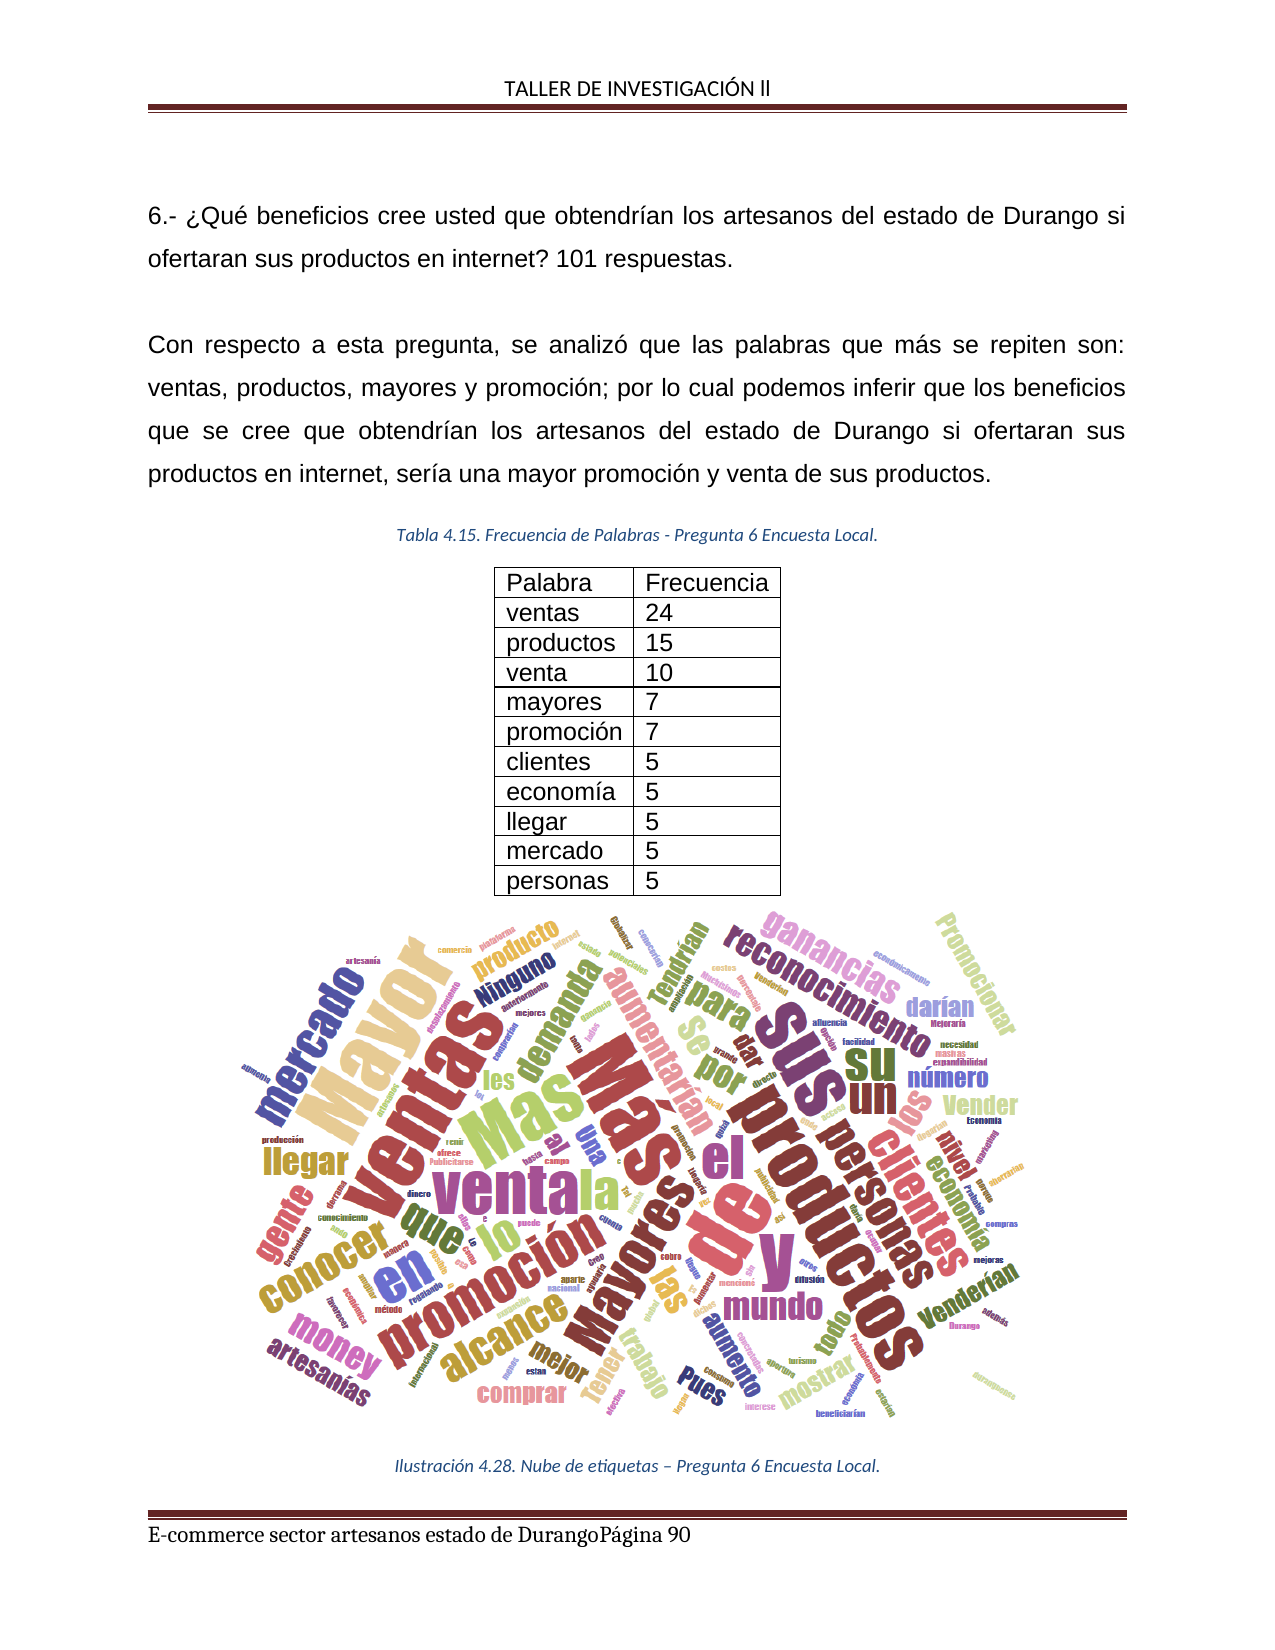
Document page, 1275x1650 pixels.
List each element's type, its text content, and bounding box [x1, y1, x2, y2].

table_cell mercado [495, 836, 633, 865]
text Con respecto a esta pregunta, se analizó que las palabras que más se repiten son: ventas, productos, mayores y promoción; por lo cual podemos inferir que los beneficios que se cree que obtendrían los artesanos del estado de Durango si ofertaran sus productos en internet, sería una mayor promoción y venta de sus productos. [148, 330, 1127, 488]
table_cell 10 [634, 658, 780, 686]
table_header Palabra [495, 568, 633, 597]
table_cell economía [495, 777, 633, 806]
table_cell 5 [634, 866, 780, 895]
table_cell venta [495, 658, 633, 686]
table_cell 5 [634, 747, 780, 776]
table_cell 5 [634, 836, 780, 865]
table_cell promoción [495, 717, 633, 746]
table_cell mayores [495, 688, 633, 716]
table_cell 7 [634, 688, 780, 716]
table_cell 5 [634, 777, 780, 806]
text 6.- ¿Qué beneficios cree usted que obtendrían los artesanos del estado de Durango si ofertaran sus productos en internet? 101 respuestas. [148, 201, 1127, 273]
picture [233, 896, 1042, 1430]
table_cell clientes [495, 747, 633, 776]
table_header Frecuencia [634, 568, 780, 597]
table_cell llegar [495, 807, 633, 835]
table_cell personas [495, 866, 633, 895]
text Tabla 4.11. Frecuencia de Palabras - Pregunta 6 Encuesta Local. [148, 523, 1127, 546]
table_cell 7 [634, 717, 780, 746]
table_cell productos [495, 628, 633, 657]
text Ilustración 4.24. Nube de etiquetas – Pregunta 6 Encuesta Local. [148, 1455, 1127, 1478]
table_cell 5 [634, 807, 780, 835]
table_cell 15 [634, 628, 780, 657]
table_cell 24 [634, 598, 780, 627]
table_cell ventas [495, 598, 633, 627]
